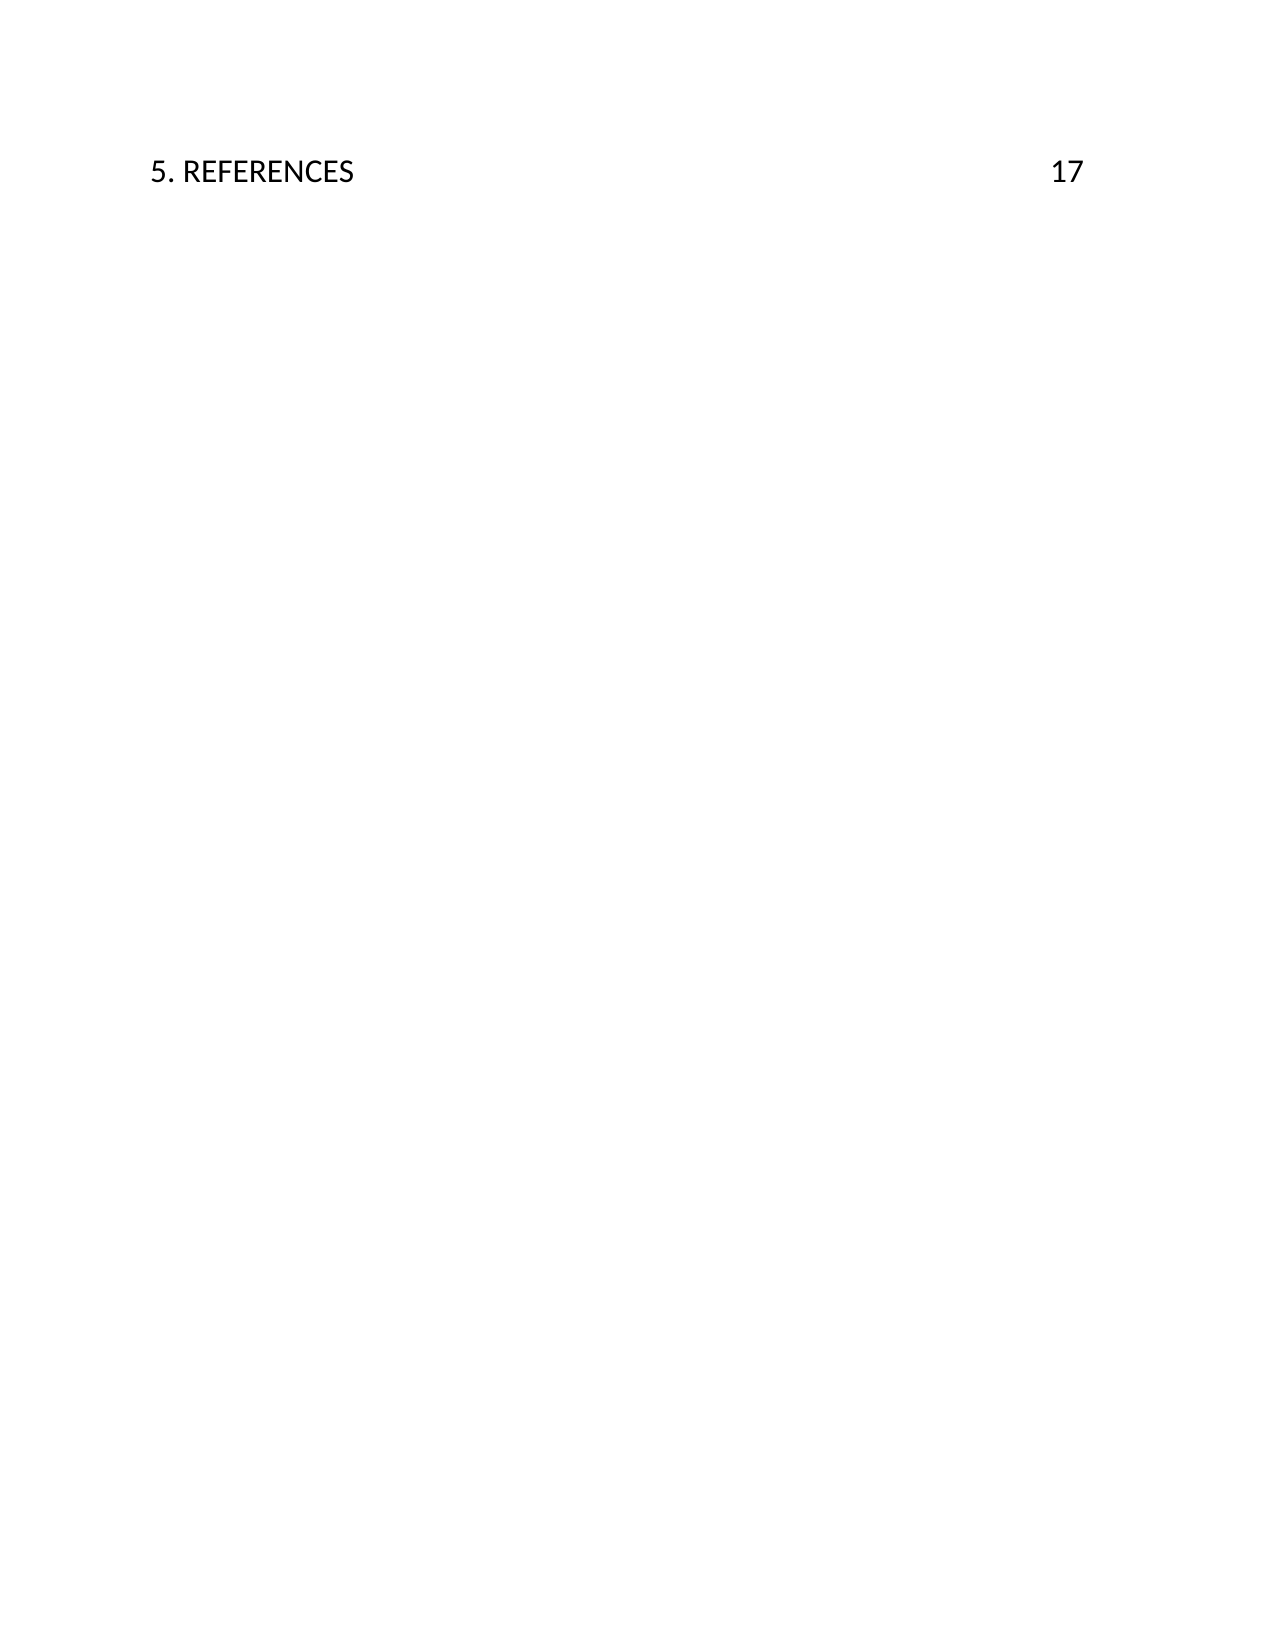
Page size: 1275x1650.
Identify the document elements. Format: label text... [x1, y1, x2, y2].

text 5. REFERENCES 17 [150, 150, 1125, 191]
